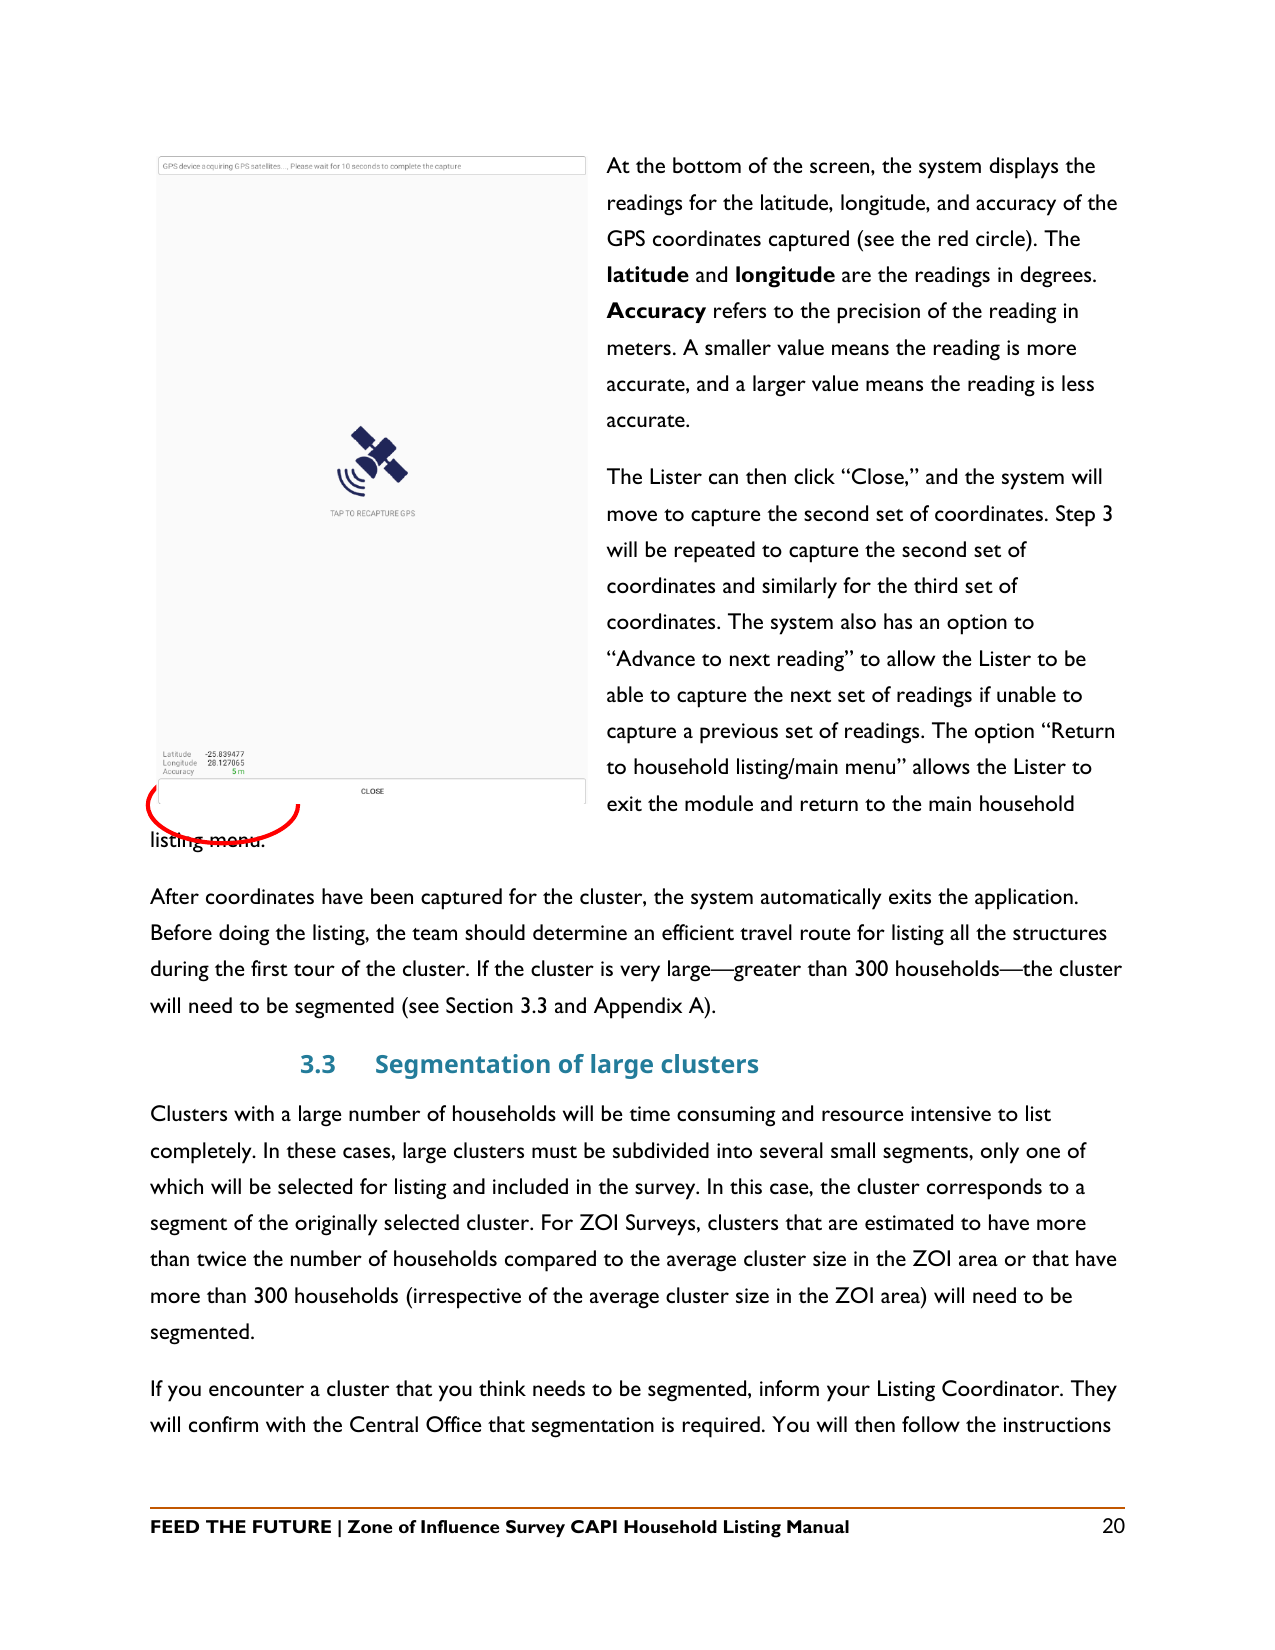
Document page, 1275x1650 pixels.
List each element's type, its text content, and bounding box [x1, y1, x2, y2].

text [150, 1372, 1125, 1440]
text At the bottom of the screen, the system displays the readings for the latitude, longitude, and accuracy of the GPS coordinates captured (see the red circle). The latitude and longitude are the readings in degrees. Accuracy refers to the precision of the reading in meters. A smaller value means the reading is more accurate, and a larger value means the reading is less accurate. [150, 150, 1125, 435]
text The Lister can then click “Close,” and the system will move to capture the second set of coordinates. Step 3 will be repeated to capture the second set of coordinates and similarly for the third set of coordinates. The system also has an option to “Advance to next reading” to allow the Lister to be able to capture the next set of readings if unable to capture a previous set of readings. The option “Return to household listing/main menu” allows the Lister to exit the module and return to the main household listing menu. [150, 461, 1125, 855]
text Clusters with a large number of households will be time consuming and resource intensive to list completely. In these cases, large clusters must be subdivided into several small segments, only one of which will be selected for listing and included in the survey. In this case, the cluster corresponds to a segment of the originally selected cluster. For ZOI Surveys, clusters that are estimated to have more than twice the number of households compared to the average cluster size in the ZOI area or that have more than 300 households (irrespective of the average cluster size in the ZOI area) will need to be segmented. [150, 1098, 1125, 1347]
text After coordinates have been captured for the cluster, the system automatically exits the application. Before doing the listing, the team should determine an efficient travel route for listing all the structures during the first tour of the cluster. If the cluster is very large—greater than 300 households—the cluster will need to be segmented (see Section 3.3 and Appendix A). [150, 880, 1125, 1021]
subtitle 3.3 Segmentation of large clusters [225, 1046, 1125, 1080]
picture [156, 156, 588, 804]
